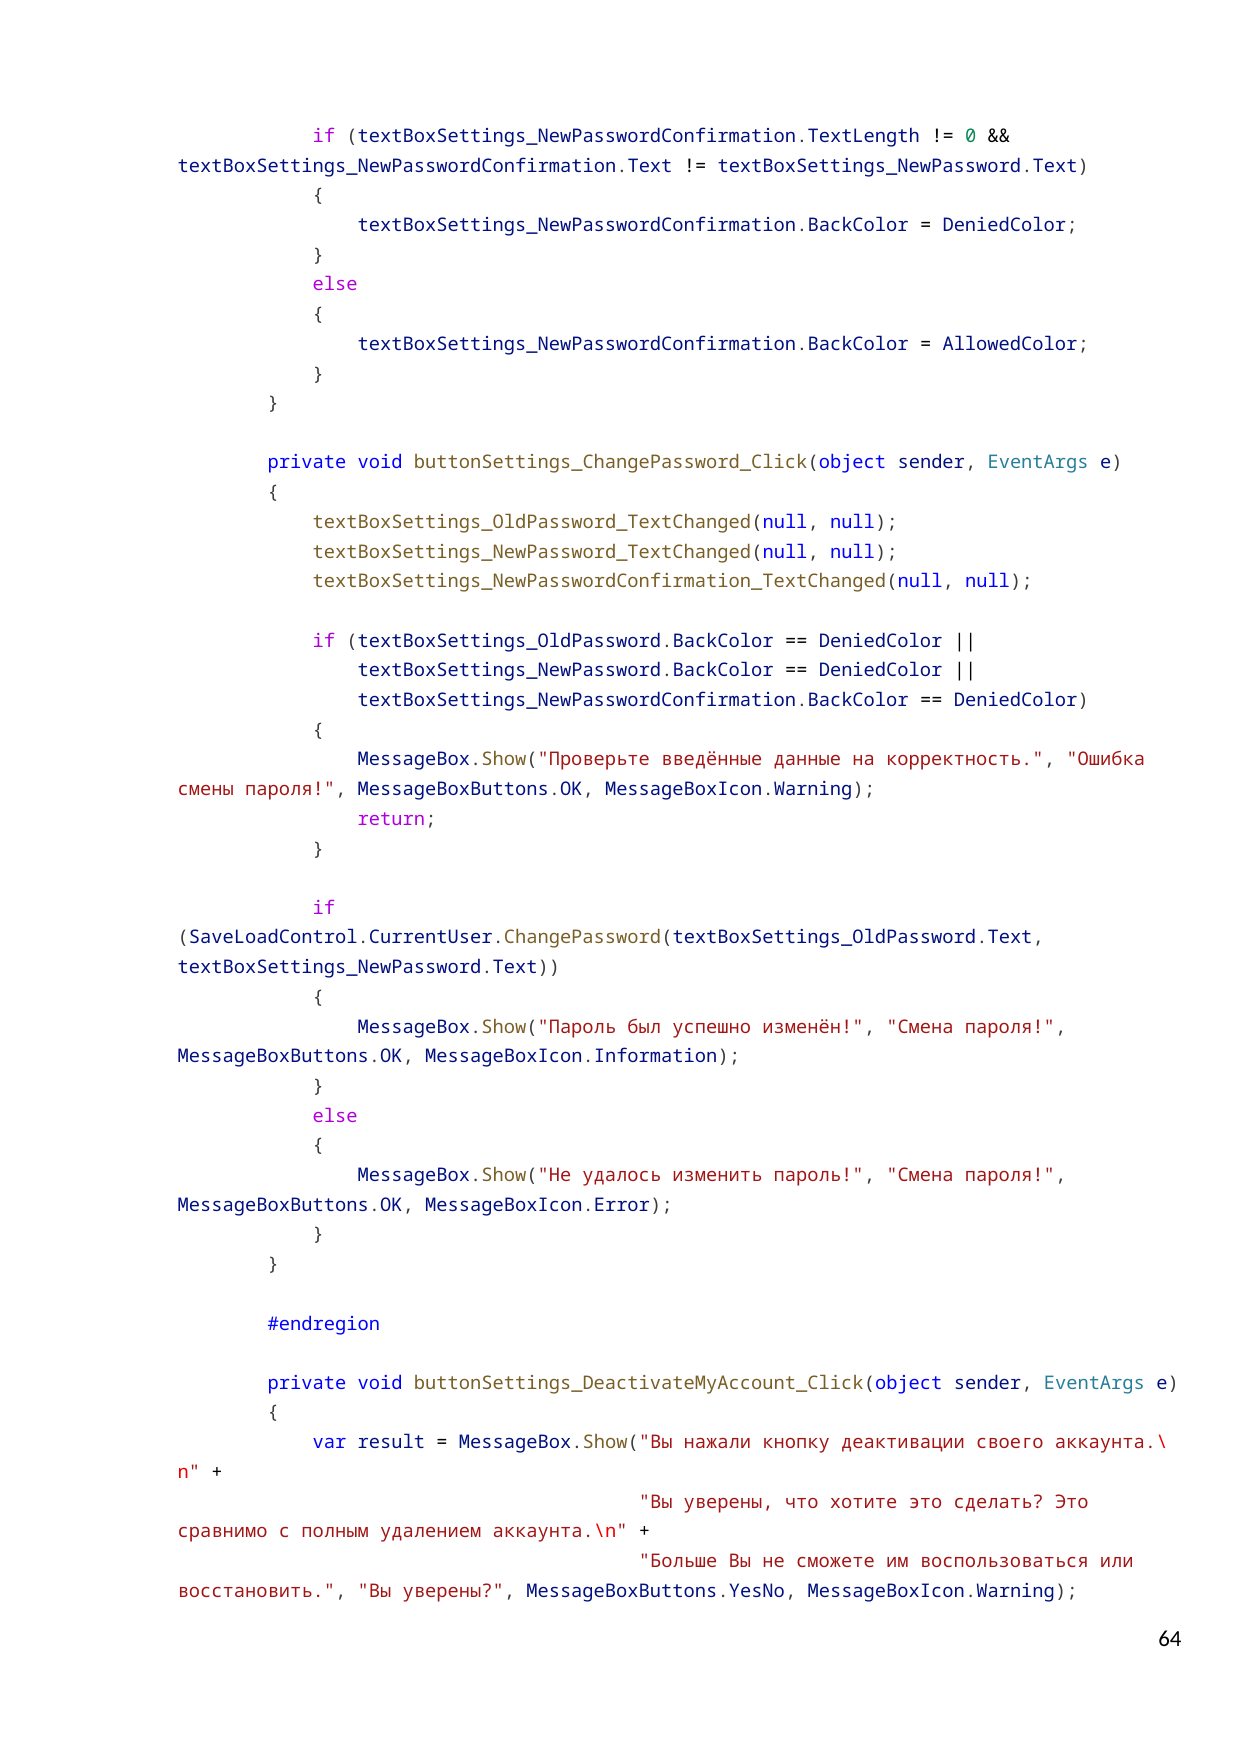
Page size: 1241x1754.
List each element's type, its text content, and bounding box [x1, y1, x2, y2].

text } [177, 356, 1181, 385]
text } [177, 385, 1181, 415]
text } [177, 1217, 1181, 1246]
text var result = MessageBox.Show("Вы нажали кнопку деактивации своего аккаунта.\n" + [177, 1424, 1181, 1484]
text } [177, 237, 1181, 267]
text textBoxSettings_NewPasswordConfirmation.BackColor == DeniedColor) [177, 682, 1181, 712]
text textBoxSettings_NewPassword_TextChanged(null, null); [177, 534, 1181, 563]
text MessageBox.Show("Проверьте введённые данные на корректность.", "Ошибка смены пароля!", MessageBoxButtons.OK, MessageBoxIcon.Warning); [177, 742, 1181, 801]
text { [177, 1395, 1181, 1424]
text else [177, 1098, 1181, 1127]
text "Вы уверены, что хотите это сделать? Это сравнимо с полным удалением аккаунта.\n" + [177, 1484, 1181, 1543]
text if (textBoxSettings_OldPassword.BackColor == DeniedColor || [177, 623, 1181, 652]
text else [177, 267, 1181, 296]
text } [177, 1068, 1181, 1098]
text } [177, 1246, 1181, 1276]
text private void buttonSettings_DeactivateMyAccount_Click(object sender, EventArgs e) [177, 1365, 1181, 1395]
text return; [177, 801, 1181, 831]
text { [177, 177, 1181, 207]
text MessageBox.Show("Пароль был успешно изменён!", "Смена пароля!", MessageBoxButtons.OK, MessageBoxIcon.Information); [177, 1009, 1181, 1068]
text { [177, 1127, 1181, 1157]
text if (SaveLoadControl.CurrentUser.ChangePassword(textBoxSettings_OldPassword.Text, textBoxSettings_NewPassword.Text)) [177, 890, 1181, 979]
text textBoxSettings_NewPasswordConfirmation.BackColor = AllowedColor; [177, 326, 1181, 356]
text { [177, 712, 1181, 742]
text textBoxSettings_NewPasswordConfirmation_TextChanged(null, null); [177, 563, 1181, 593]
text { [177, 296, 1181, 326]
text textBoxSettings_OldPassword_TextChanged(null, null); [177, 504, 1181, 534]
text #endregion [177, 1306, 1181, 1335]
text textBoxSettings_NewPassword.BackColor == DeniedColor || [177, 652, 1181, 682]
text } [177, 831, 1181, 860]
text { [177, 474, 1181, 504]
text private void buttonSettings_ChangePassword_Click(object sender, EventArgs e) [177, 445, 1181, 474]
text MessageBox.Show("Не удалось изменить пароль!", "Смена пароля!", MessageBoxButtons.OK, MessageBoxIcon.Error); [177, 1157, 1181, 1217]
text if (textBoxSettings_NewPasswordConfirmation.TextLength != 0 && textBoxSettings_NewPasswordConfirmation.Text != textBoxSettings_NewPassword.Text) [177, 118, 1181, 177]
text { [177, 979, 1181, 1009]
text "Больше Вы не сможете им воспользоваться или восстановить.", "Вы уверены?", MessageBoxButtons.YesNo, MessageBoxIcon.Warning); [177, 1543, 1181, 1602]
text textBoxSettings_NewPasswordConfirmation.BackColor = DeniedColor; [177, 207, 1181, 237]
